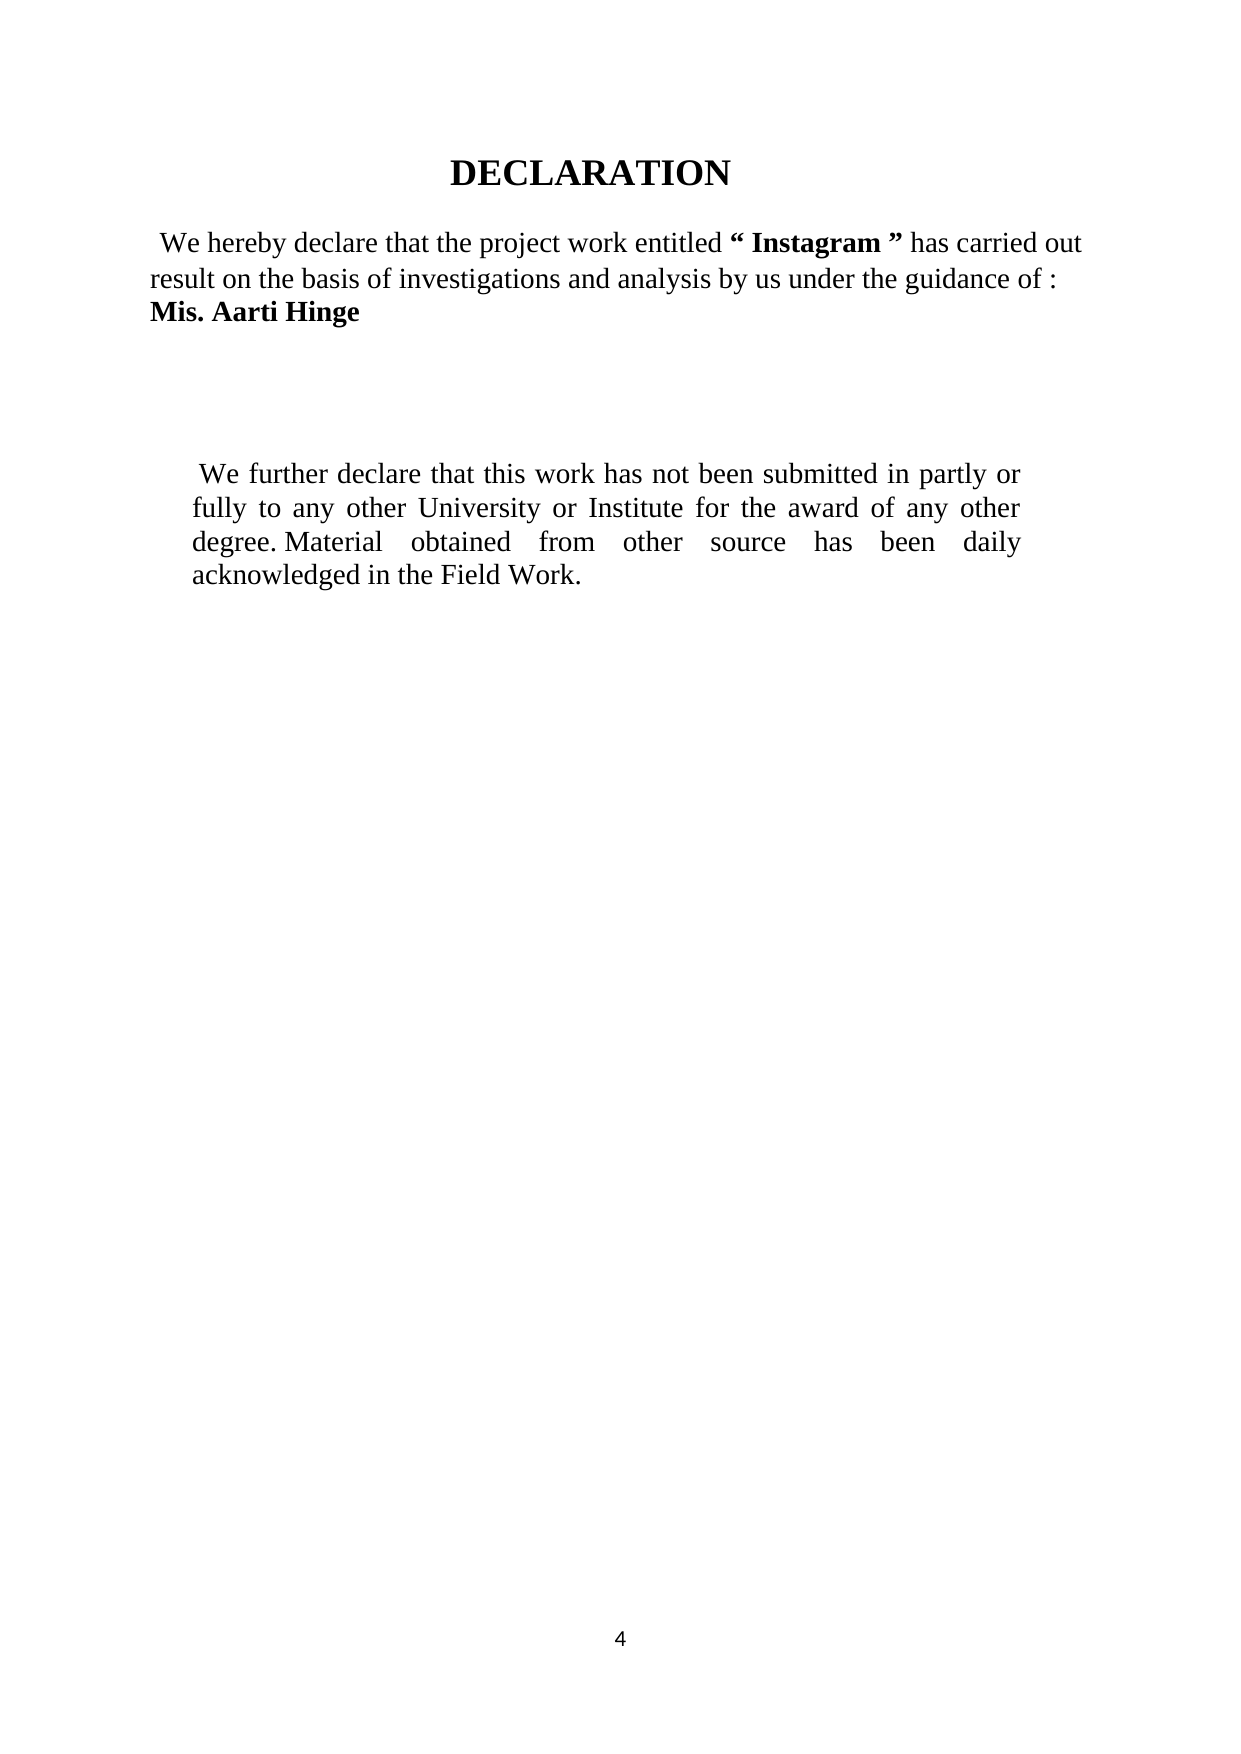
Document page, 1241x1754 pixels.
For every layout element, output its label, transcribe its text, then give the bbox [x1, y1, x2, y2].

text DECLARATION [375, 150, 1090, 193]
text We hereby declare that the project work entitled “ Instagram ” has carried out result on the basis of investigations and analysis by us under the guidance of : Mis. Aarti Hinge [150, 218, 1090, 328]
text We further declare that this work has not been submitted in partly or fully to any other University or Institute for the award of any other degree. Material obtained from other source has been daily acknowledged in the Field Work. [191, 457, 1022, 591]
